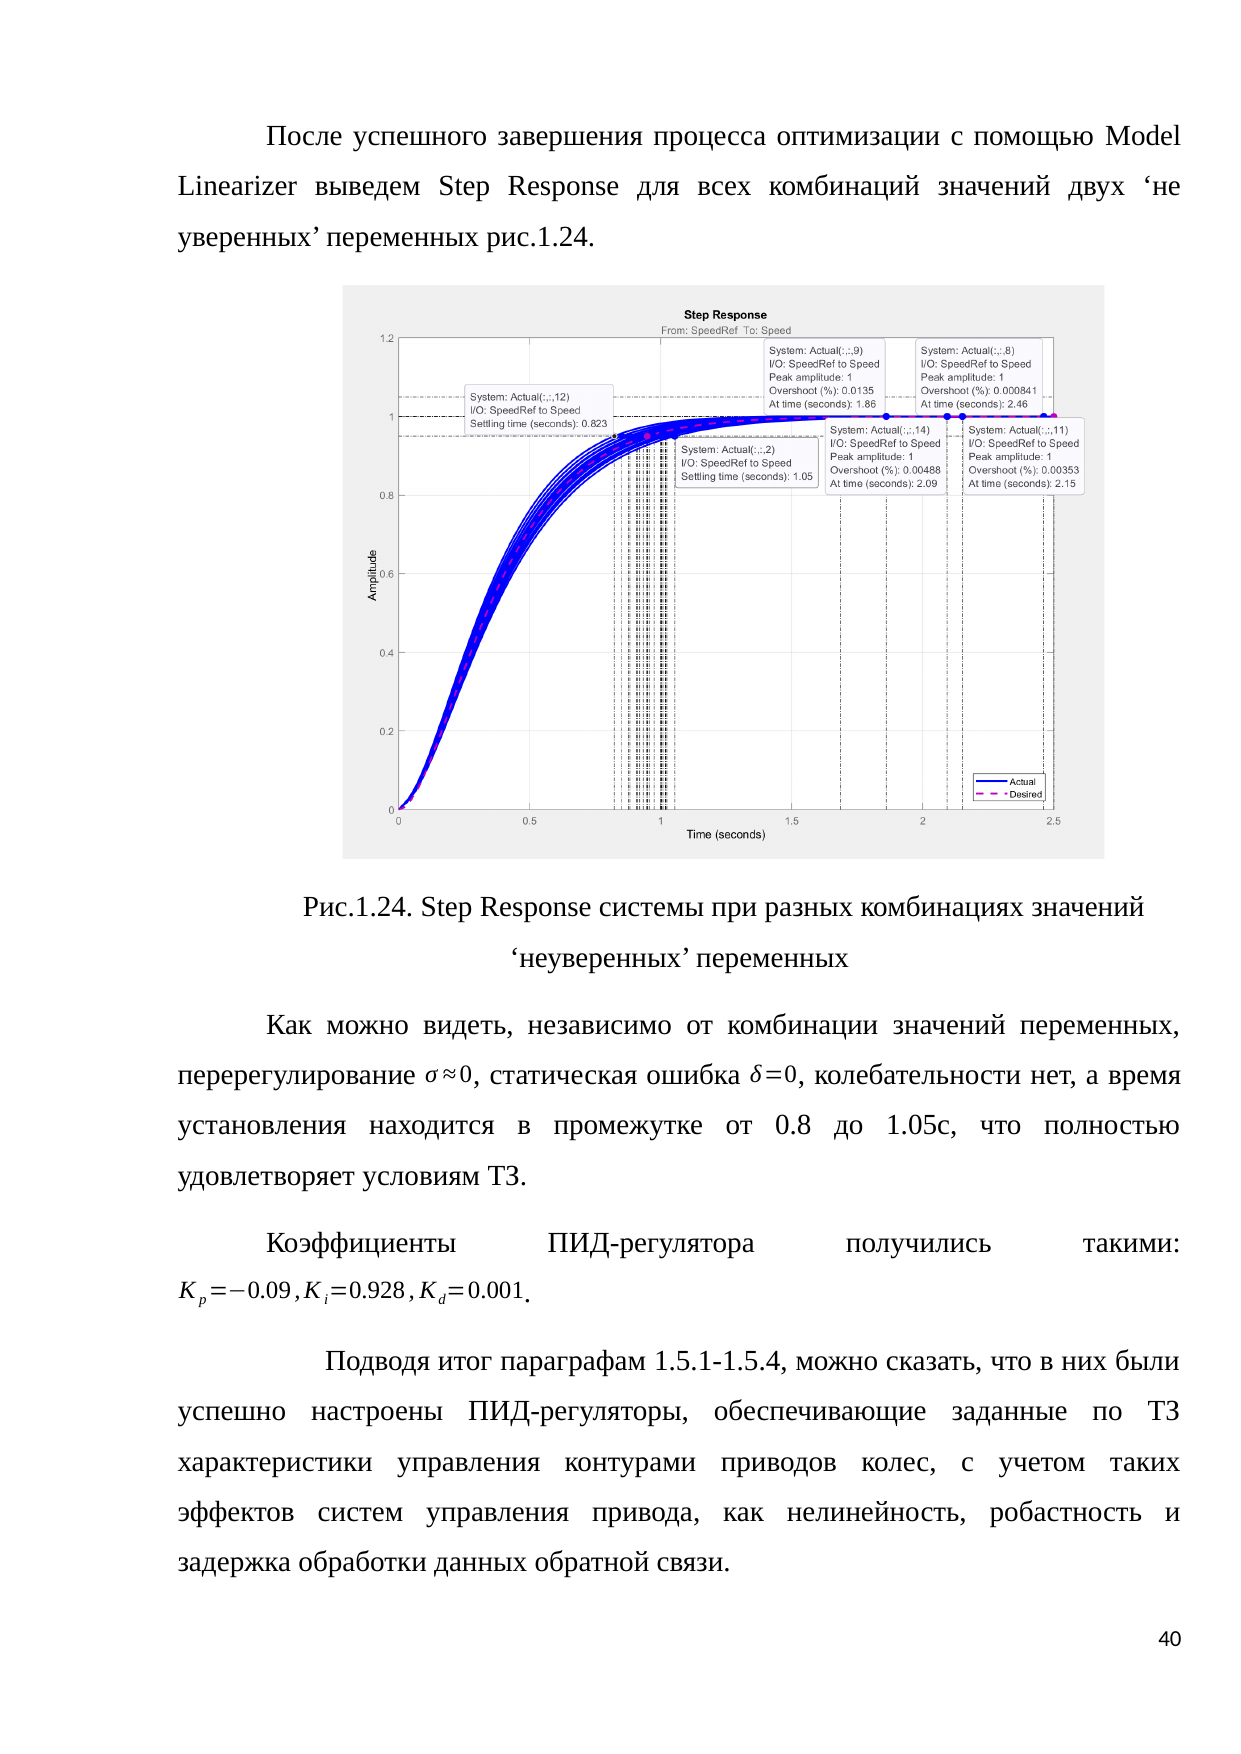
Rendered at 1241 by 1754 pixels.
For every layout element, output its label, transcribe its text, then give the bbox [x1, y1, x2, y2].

picture [342, 285, 1105, 859]
text Как можно видеть, независимо от комбинации значений переменных, перерегулирование , статическая ошибка , колебательности нет, а время установления находится в промежутке от 0.8 до 1.05с, что полностью удовлетворяет условиям ТЗ. [177, 1007, 1181, 1191]
text Подводя итог параграфам 1.5.1-1.5.4, можно сказать, что в них были успешно настроены ПИД-регуляторы, обеспечивающие заданные по ТЗ характеристики управления контурами приводов колес, с учетом таких эффектов систем управления привода, как нелинейность, робастность и задержка обработки данных обратной связи. [177, 1343, 1181, 1578]
text Рис.1.24. Step Response системы при разных комбинациях значений ‘неуверенных’ переменных [177, 889, 1181, 973]
text После успешного завершения процесса оптимизации с помощью Model Linearizer выведем Step Response для всех комбинаций значений двух ‘не уверенных’ переменных рис.1.24. [177, 118, 1181, 252]
text Коэффициенты ПИД-регулятора получились такими: . [177, 1225, 1181, 1310]
